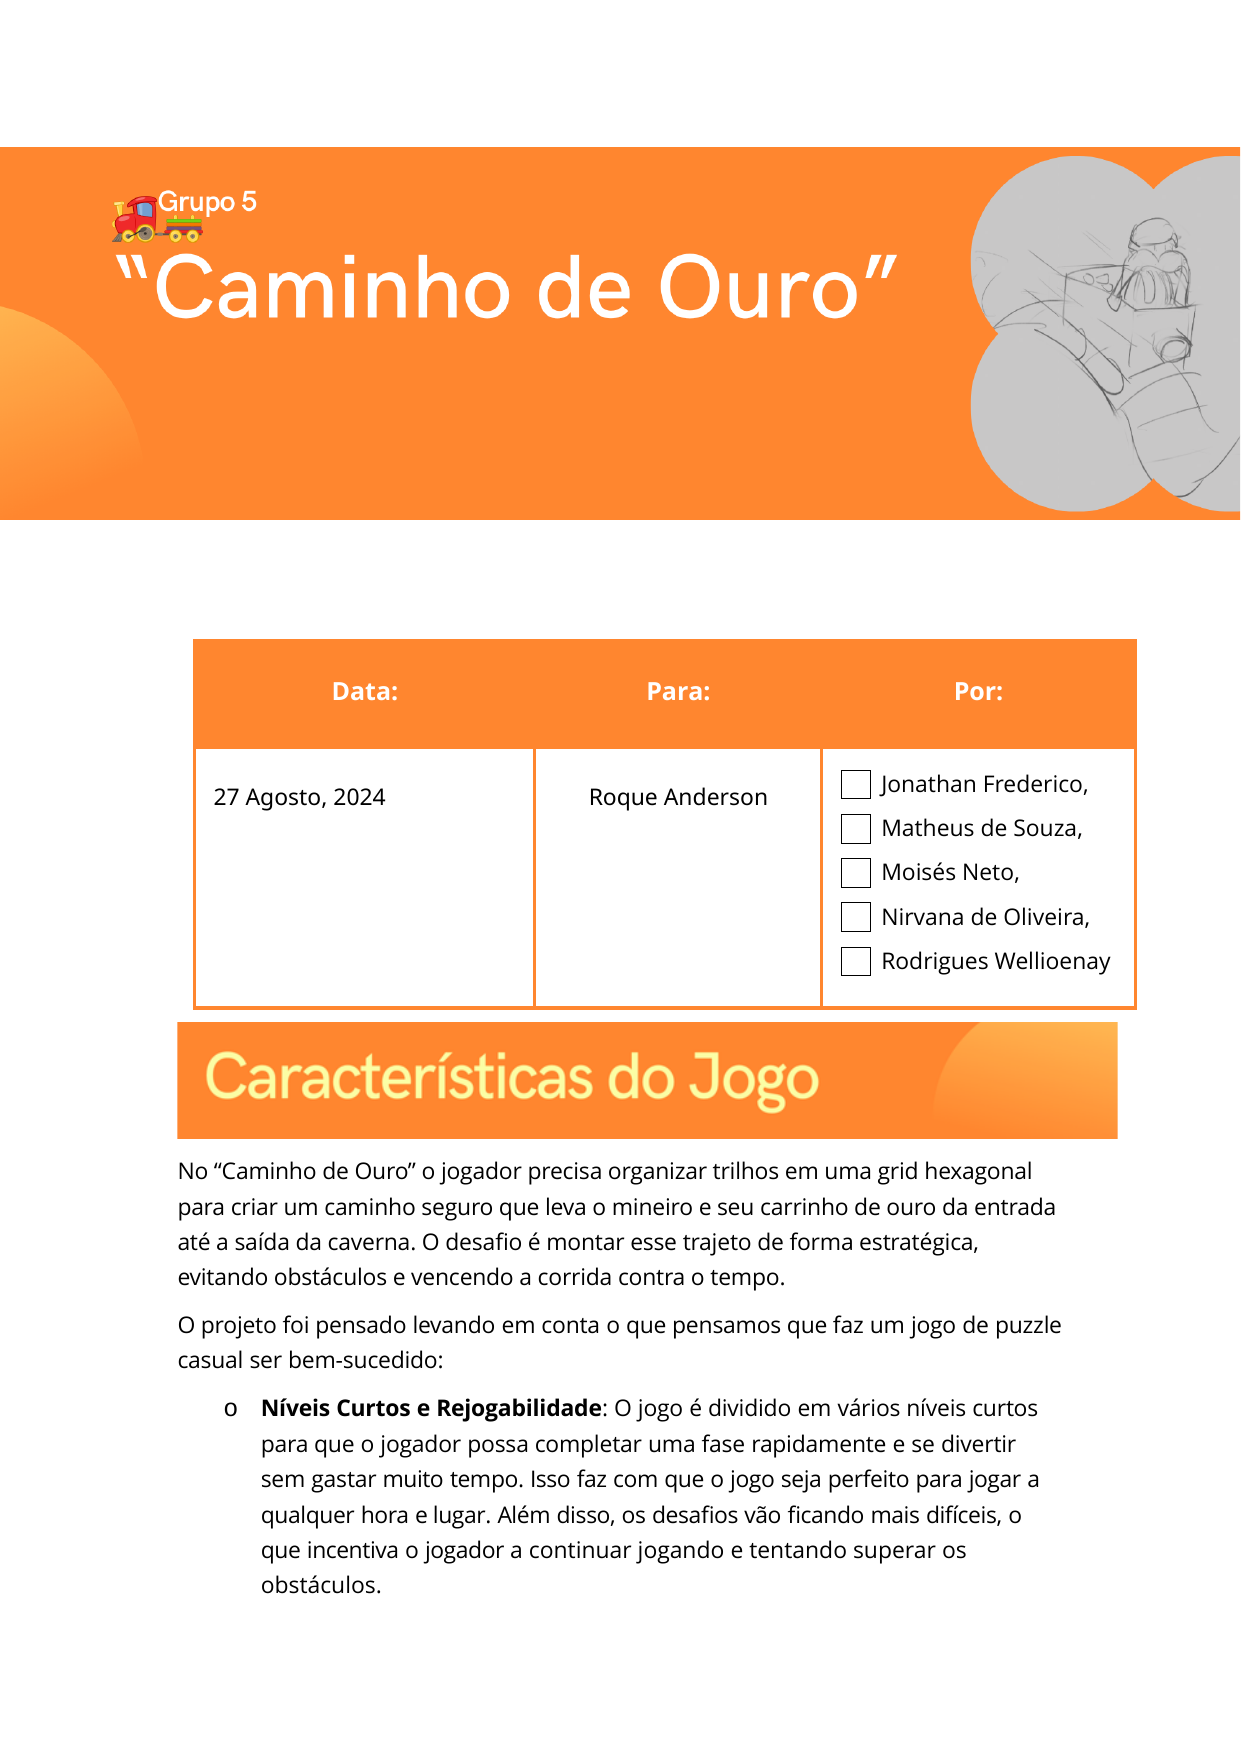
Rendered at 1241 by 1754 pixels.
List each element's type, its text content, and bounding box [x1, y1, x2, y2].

picture [0, 147, 1241, 520]
table_header Para: [536, 643, 820, 746]
table_header Por: [823, 643, 1134, 746]
table_cell Jonathan Frederico, Matheus de Souza, Moisés Neto, Nirvana de Oliveira, Rodrigues Wellioenay​ [823, 749, 1134, 1006]
table_header Data: [196, 643, 533, 746]
table_cell 27 Agosto, 2024 [196, 749, 533, 1006]
table_cell Roque Anderson [536, 749, 820, 1006]
list Níveis Curtos e Rejogabilidade: O jogo é dividido em vários níveis curtos para que o jogador possa completar uma fase rapidamente e se divertir sem gastar muito tempo. Isso faz com que o jogo seja perfeito para jogar a qualquer hora e lugar. Além disso, os desafios vão ficando mais difíceis, o que incentiva o jogador a continuar jogando e tentando superar os obstáculos. [223, 1392, 1063, 1601]
text No “Caminho de Ouro” o jogador precisa organizar trilhos em uma grid hexagonal para criar um caminho seguro que leva o mineiro e seu carrinho de ouro da entrada até a saída da caverna. O desafio é montar esse trajeto de forma estratégica, evitando obstáculos e vencendo a corrida contra o tempo. [177, 1155, 1063, 1292]
picture [177, 1022, 1118, 1139]
text O projeto foi pensado levando em conta o que pensamos que faz um jogo de puzzle casual ser bem-sucedido: [177, 1309, 1063, 1376]
